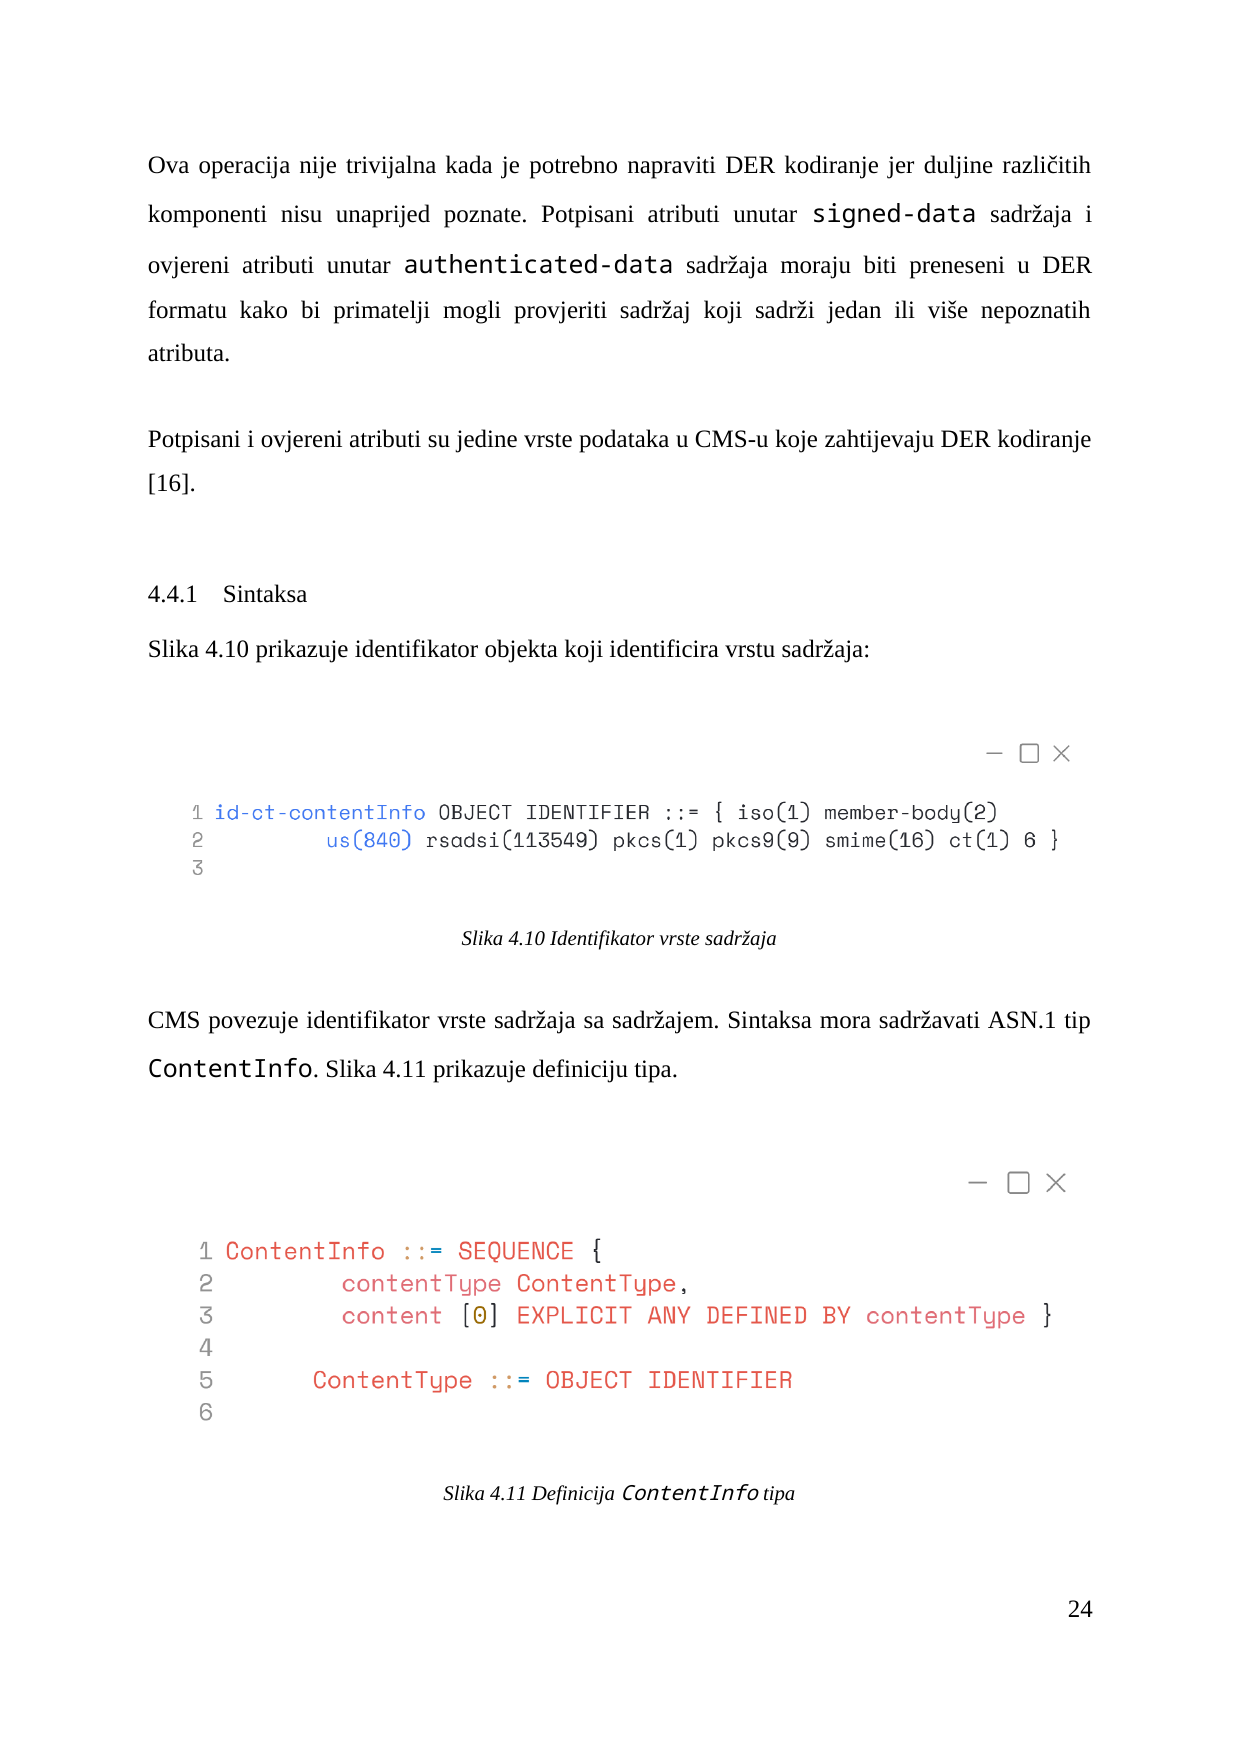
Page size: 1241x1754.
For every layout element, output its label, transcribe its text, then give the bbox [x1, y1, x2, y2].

picture [148, 720, 1093, 912]
text Ova operacija nije trivijalna kada je potrebno napraviti DER kodiranje jer duljine različitih komponenti nisu unaprijed poznate. Potpisani atributi unutar signed-data sadržaja i ovjereni atributi unutar authenticated-data sadržaja moraju biti preneseni u DER formatu kako bi primatelji mogli provjeriti sadržaj koji sadrži jedan ili više nepoznatih atributa. [148, 150, 1092, 367]
picture [148, 1145, 1093, 1464]
text Potpisani i ovjereni atributi su jedine vrste podataka u CMS-u koje zahtijevaju DER kodiranje [16]. [148, 424, 1092, 496]
subtitle Sintaksa [148, 579, 1092, 608]
